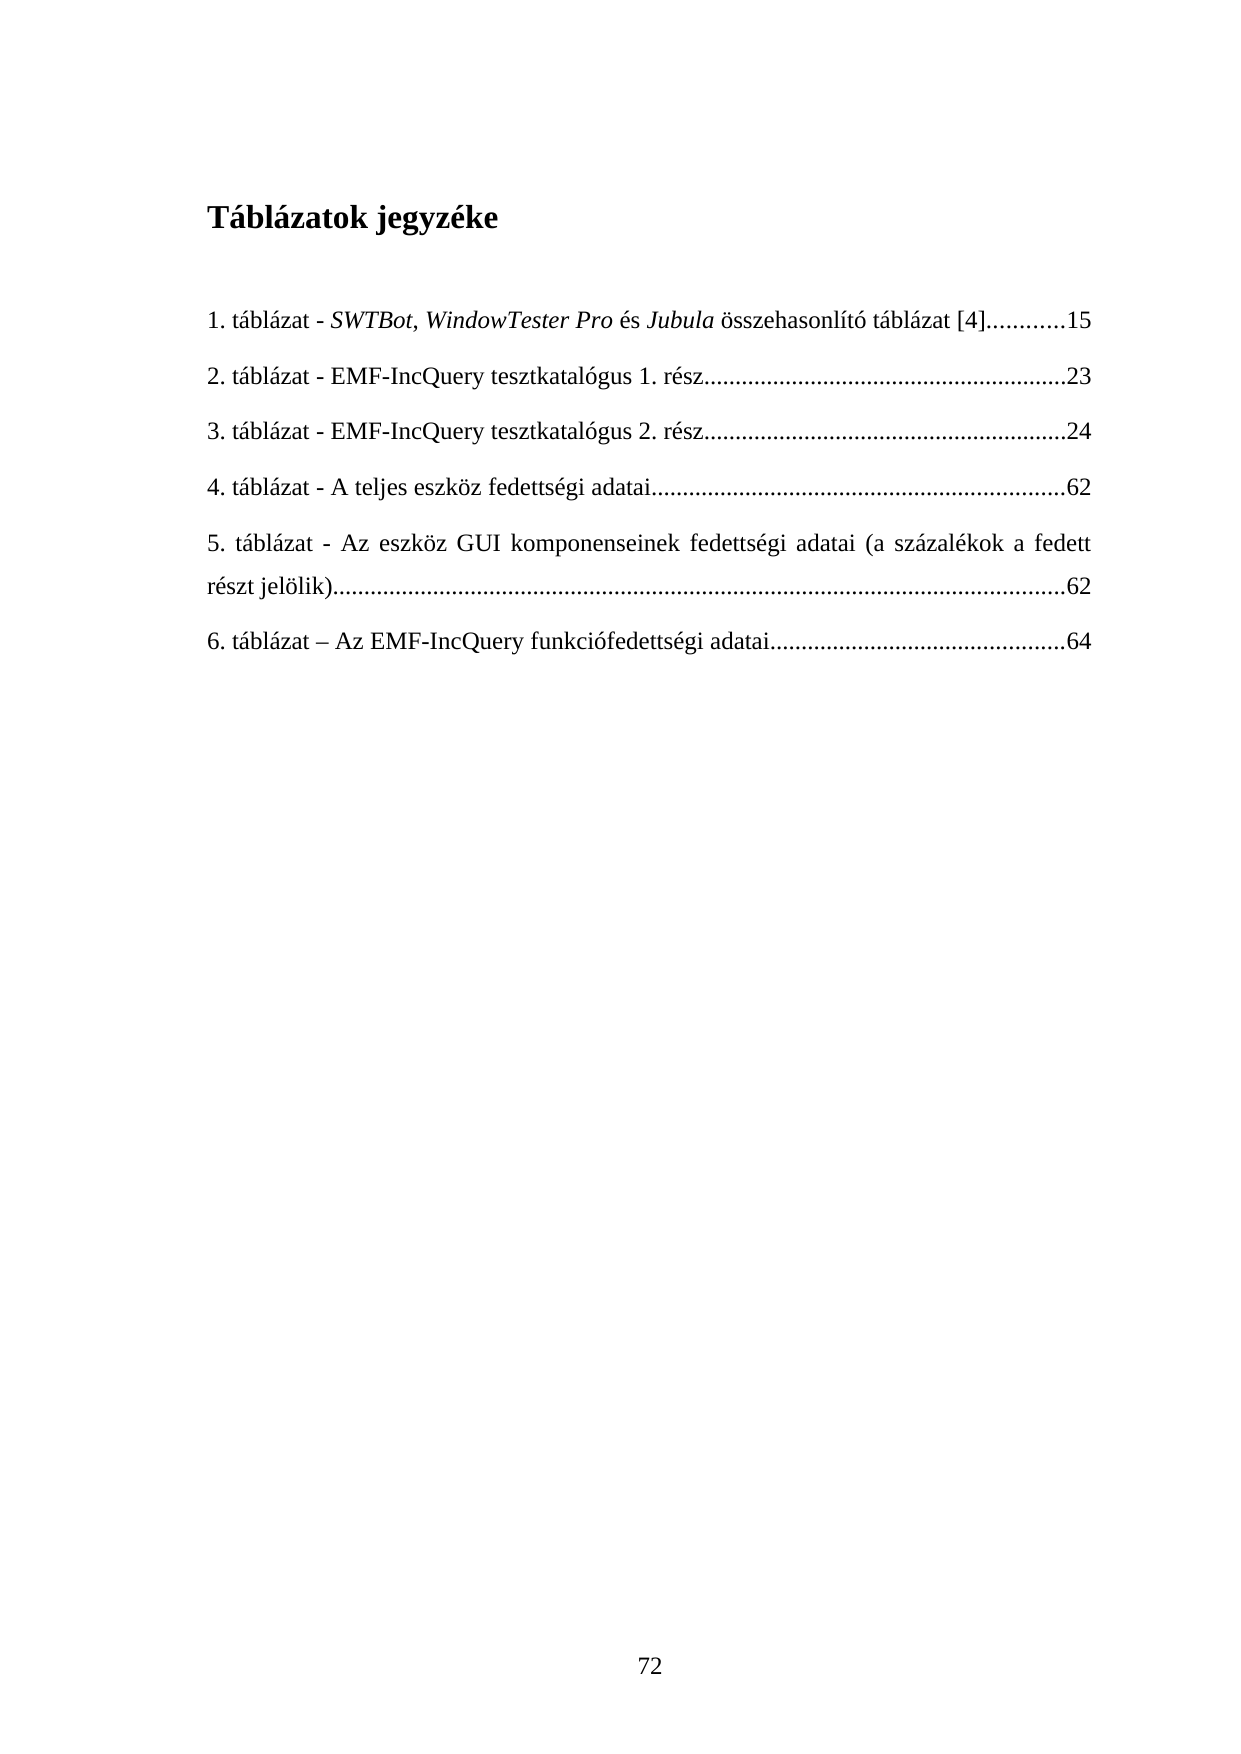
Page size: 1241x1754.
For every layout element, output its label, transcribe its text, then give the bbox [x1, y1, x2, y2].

text 6. táblázat – Az EMF-IncQuery funkciófedettségi adatai 64 [207, 626, 1092, 655]
text 3. táblázat - EMF-IncQuery tesztkatalógus 2. rész 24 [207, 416, 1092, 445]
text 2. táblázat - EMF-IncQuery tesztkatalógus 1. rész 23 [207, 361, 1092, 389]
text 4. táblázat - A teljes eszköz fedettségi adatai 62 [207, 472, 1092, 501]
text 5. táblázat - Az eszköz GUI komponenseinek fedettségi adatai (a százalékok a fedett részt jelölik) 62 [207, 528, 1092, 599]
text 1. táblázat - SWTBot, WindowTester Pro és Jubula összehasonlító táblázat [4] 15 [207, 305, 1092, 334]
subtitle Táblázatok jegyzéke [207, 198, 1092, 236]
